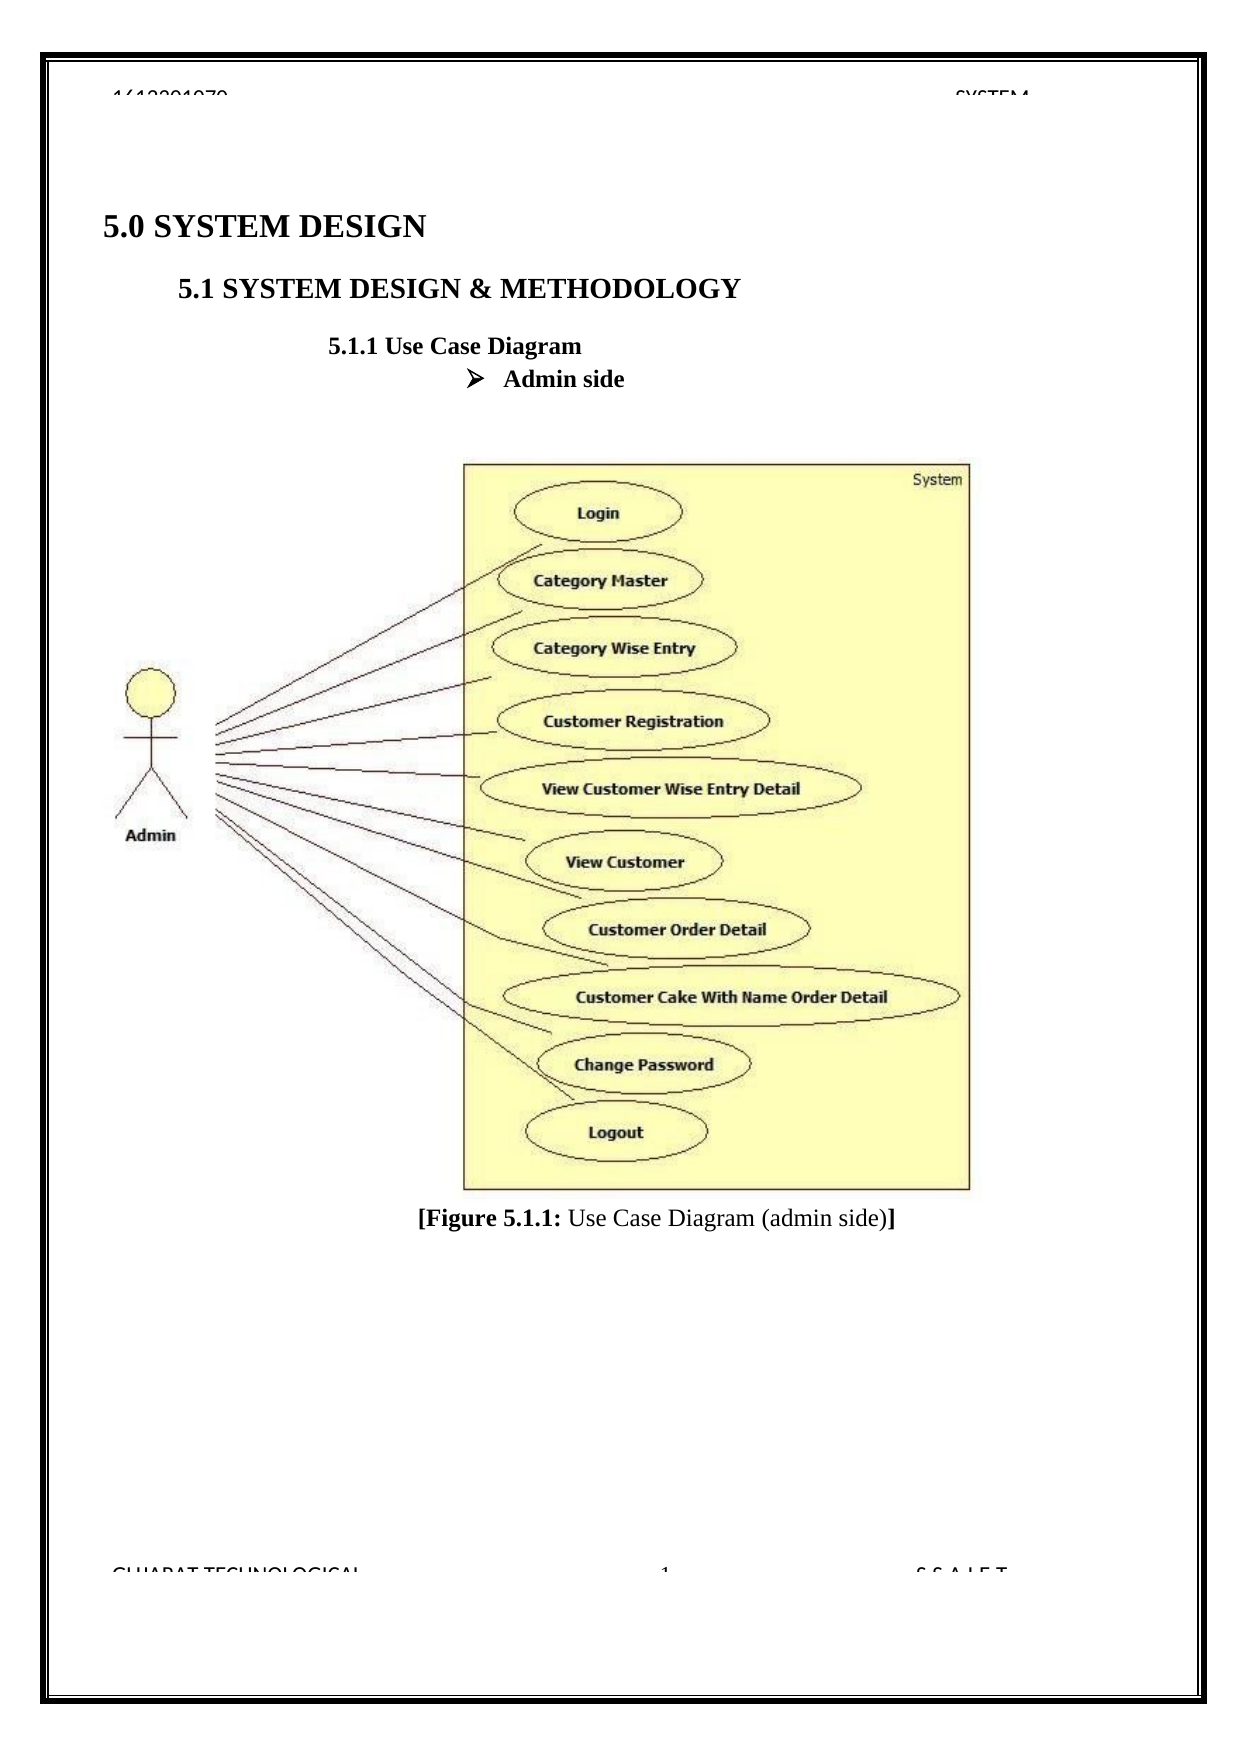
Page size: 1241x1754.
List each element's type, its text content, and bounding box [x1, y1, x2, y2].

subtitle SYSTEM DESIGN & METHODOLOGY [178, 271, 1197, 305]
picture [103, 457, 983, 1203]
list Admin side [466, 364, 1197, 393]
subtitle Use Case Diagram [328, 331, 1197, 359]
text [Figure 5.1.1: Use Case Diagram (admin side)] [418, 453, 1197, 1232]
subtitle SYSTEM DESIGN [103, 207, 1197, 245]
